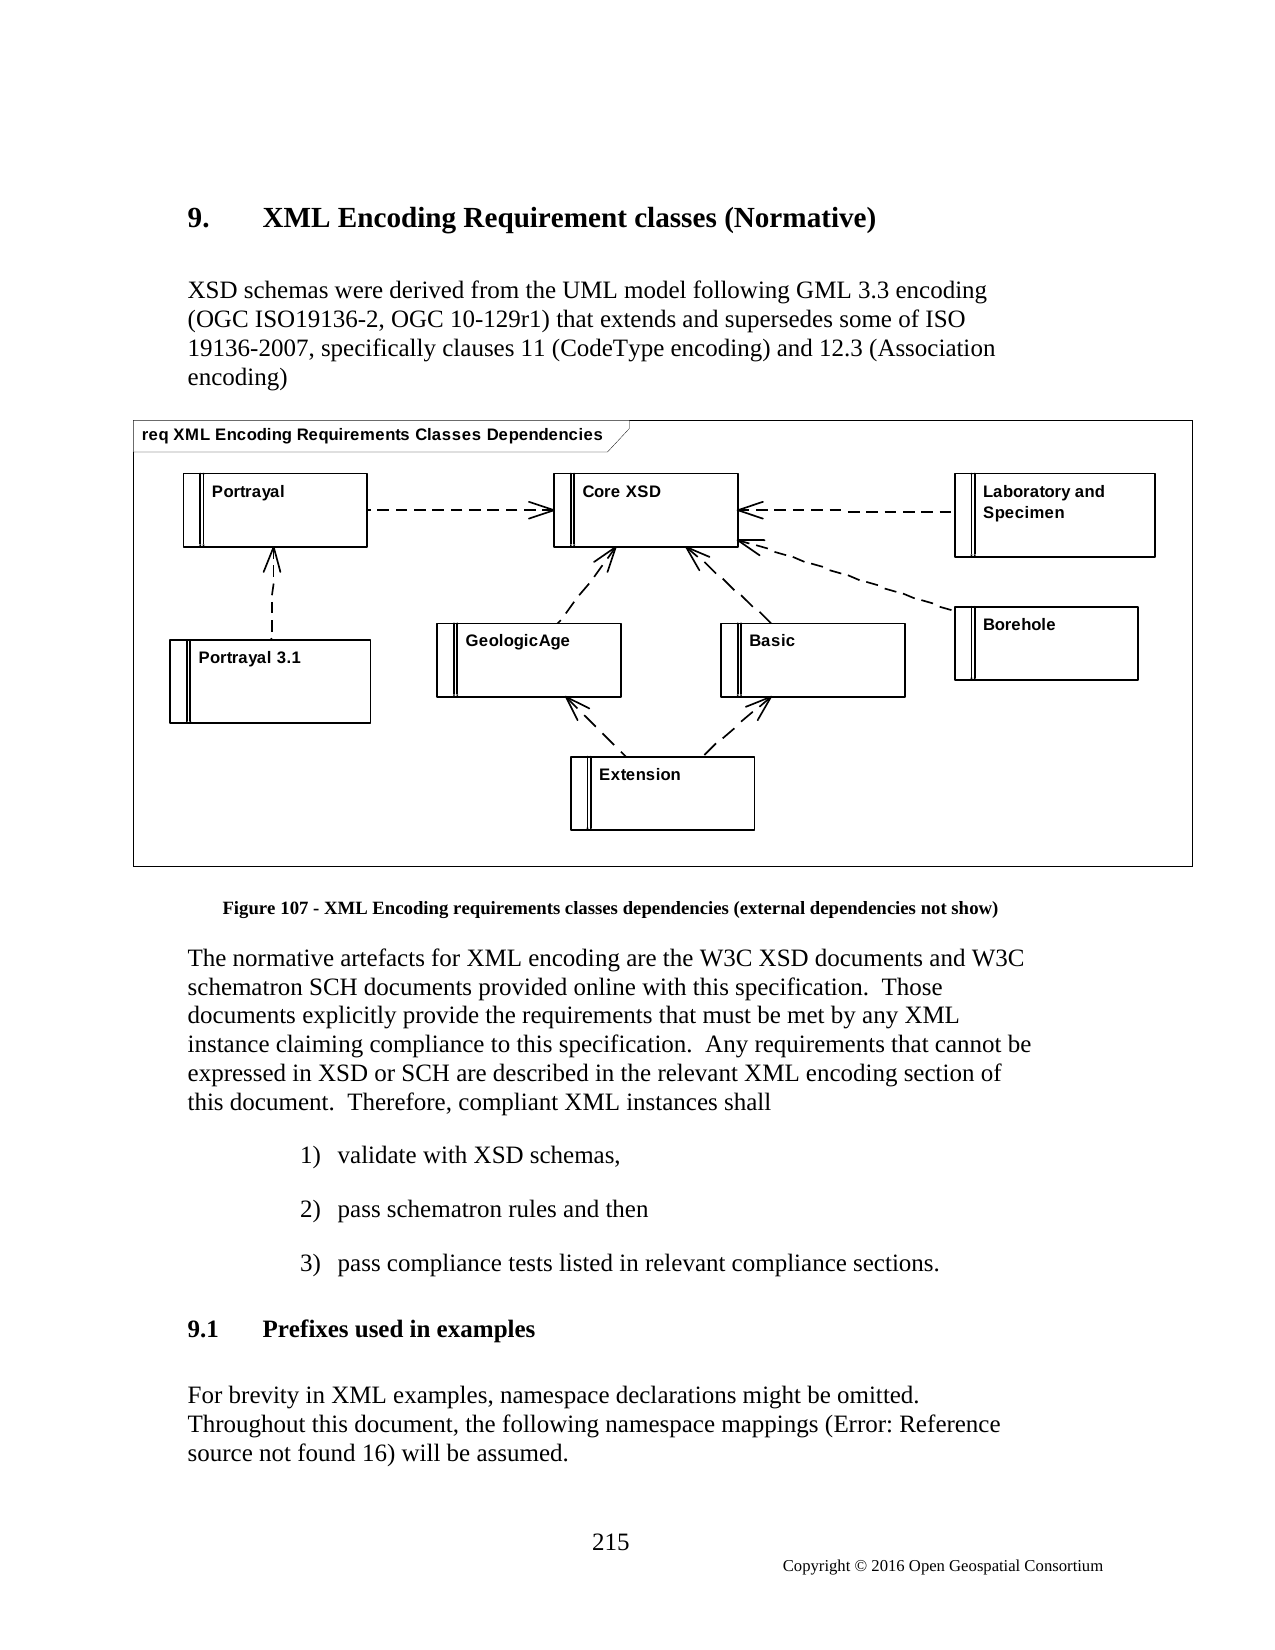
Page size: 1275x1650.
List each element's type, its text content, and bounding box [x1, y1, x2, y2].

subtitle XML Encoding Requirement classes (Normative) [187, 200, 1034, 233]
text XSD schemas were derived from the UML model following GML 3.3 encoding (OGC ISO19136-2, OGC 10-129r1) that extends and supersedes some of ISO 19136-2007, specifically clauses 11 (CodeType encoding) and 12.3 (Association encoding) [187, 275, 1034, 390]
list pass compliance tests listed in relevant compliance sections. [300, 1248, 1034, 1277]
list validate with XSD schemas, [300, 1141, 1034, 1169]
list pass schematron rules and then [300, 1194, 1034, 1223]
text The normative artefacts for XML encoding are the W3C XSD documents and W3C schematron SCH documents provided online with this specification. Those documents explicitly provide the requirements that must be met by any XML instance claiming compliance to this specification. Any requirements that cannot be expressed in XSD or SCH are described in the relevant XML encoding section of this document. Therefore, compliant XML instances shall [187, 943, 1034, 1116]
text Figure 107 - XML Encoding requirements classes dependencies (external dependencies not show) [187, 897, 1034, 918]
subtitle Prefixes used in examples [187, 1314, 1034, 1343]
